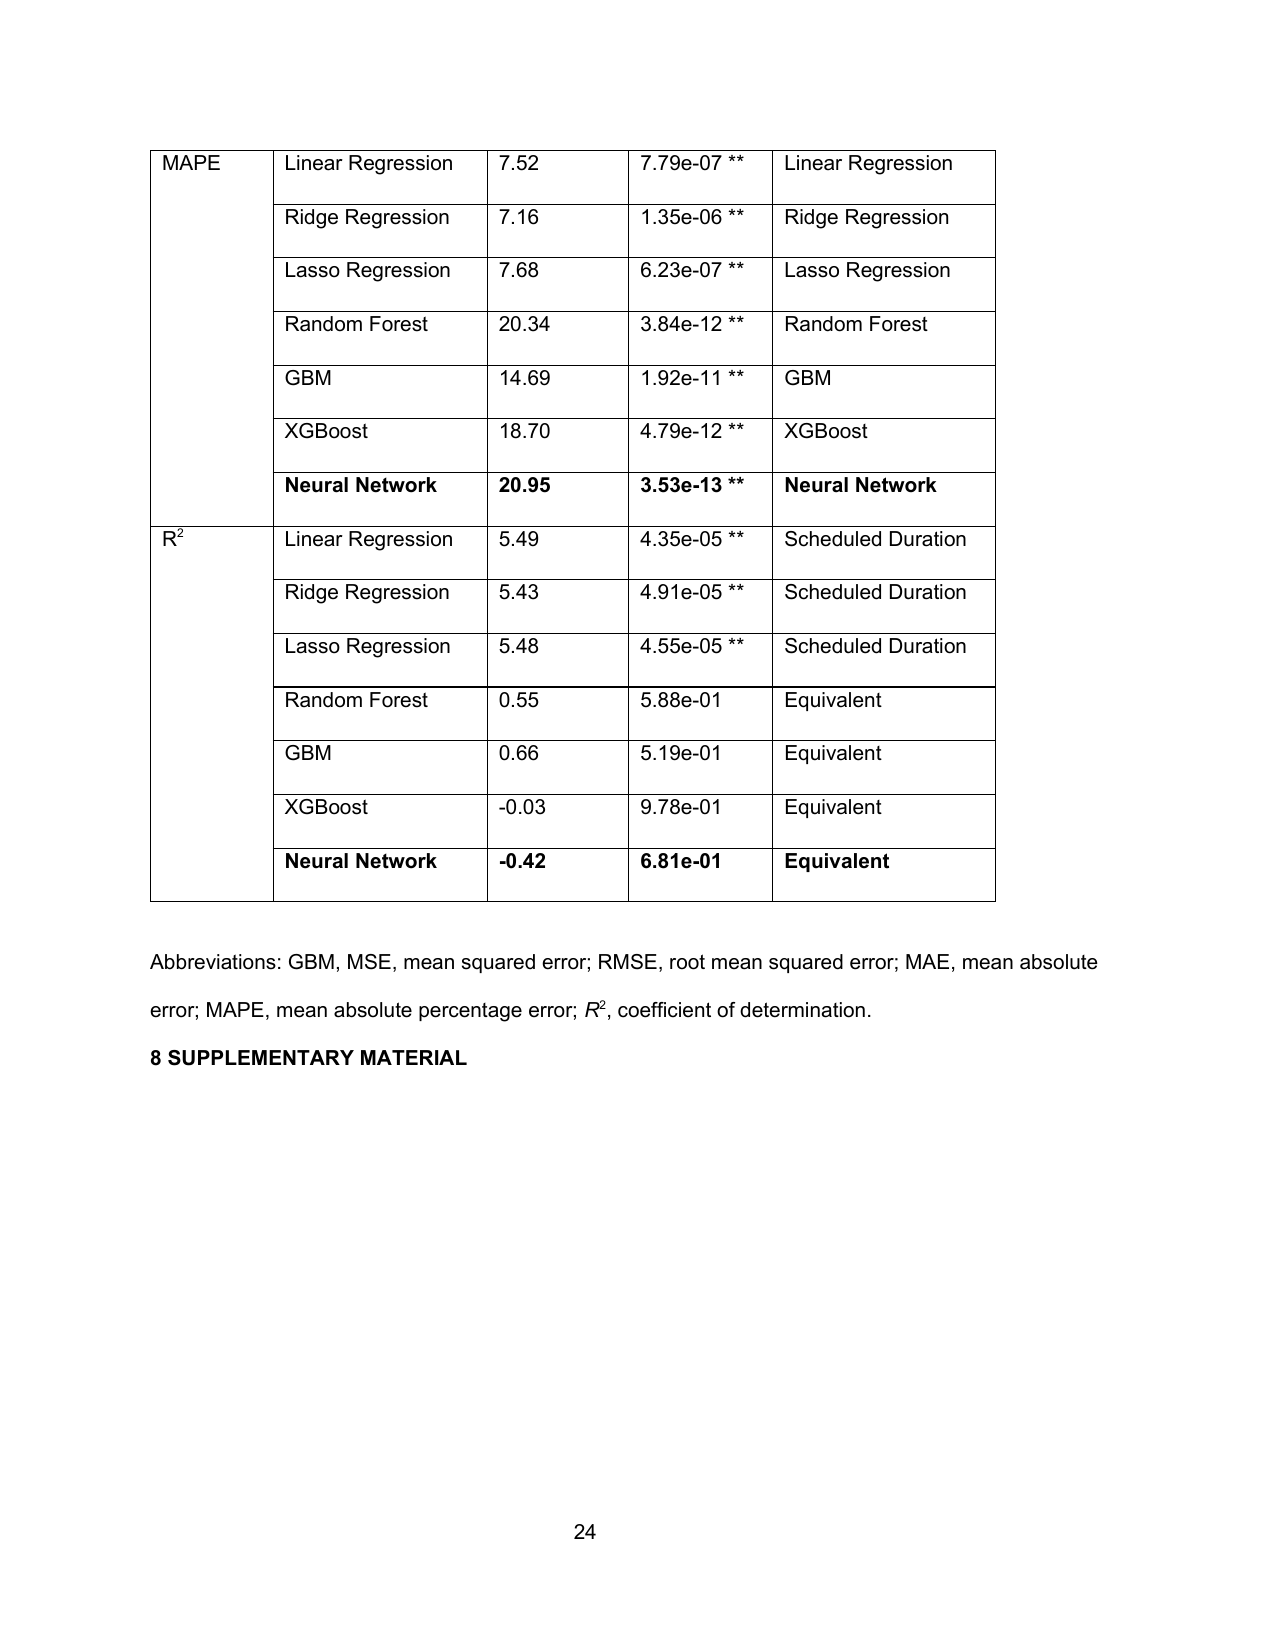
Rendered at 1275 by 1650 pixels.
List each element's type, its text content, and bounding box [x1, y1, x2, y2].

table_cell 1.92e-11 ** [629, 366, 772, 418]
table_cell Linear Regression [274, 527, 487, 579]
table_cell 4.79e-12 ** [629, 419, 772, 472]
table_cell 5.19e-01 [629, 741, 772, 794]
table_cell Neural Network [773, 473, 995, 526]
table_cell 7.16 [488, 205, 628, 257]
table_cell Equivalent [773, 688, 995, 740]
table_cell XGBoost [274, 419, 487, 472]
table_cell 0.55 [488, 688, 628, 740]
table_cell 1.35e-06 ** [629, 205, 772, 257]
table_cell Random Forest [274, 688, 487, 740]
table_cell XGBoost [773, 419, 995, 472]
table_cell 5.48 [488, 634, 628, 686]
table_cell 6.81e-01 [629, 849, 772, 901]
table_cell 7.52 [488, 151, 628, 204]
table_cell 6.23e-07 ** [629, 258, 772, 311]
table_cell Neural Network [274, 473, 487, 526]
table_cell XGBoost [274, 795, 487, 847]
table_cell Scheduled Duration [773, 580, 995, 633]
table_cell Random Forest [773, 312, 995, 364]
table_cell Scheduled Duration [773, 634, 995, 686]
table_cell 0.66 [488, 741, 628, 794]
table_cell Equivalent [773, 795, 995, 847]
table_cell Random Forest [274, 312, 487, 364]
table_cell 4.55e-05 ** [629, 634, 772, 686]
table_cell 5.88e-01 [629, 688, 772, 740]
table_cell Ridge Regression [773, 205, 995, 257]
table_cell 3.84e-12 ** [629, 312, 772, 364]
table_cell Lasso Regression [274, 634, 487, 686]
table_cell 4.91e-05 ** [629, 580, 772, 633]
table_cell 5.43 [488, 580, 628, 633]
table_cell Equivalent [773, 849, 995, 901]
table_cell Lasso Regression [274, 258, 487, 311]
table_cell Ridge Regression [274, 205, 487, 257]
table_cell R2 [151, 527, 273, 901]
table_cell 20.95 [488, 473, 628, 526]
table_cell 20.34 [488, 312, 628, 364]
table_cell 3.53e-13 ** [629, 473, 772, 526]
table_cell 4.35e-05 ** [629, 527, 772, 579]
table_cell 18.70 [488, 419, 628, 472]
table_cell Scheduled Duration [773, 527, 995, 579]
table_cell GBM [773, 366, 995, 418]
table_cell 14.69 [488, 366, 628, 418]
text Abbreviations: GBM, MSE, mean squared error; RMSE, root mean squared error; MAE, mean absolute error; MAPE, mean absolute percentage error; R2, coefficient of determination. [150, 950, 1125, 1022]
table_cell GBM [274, 366, 487, 418]
table_cell Linear Regression [773, 151, 995, 204]
table_cell -0.42 [488, 849, 628, 901]
table_cell 7.68 [488, 258, 628, 311]
table_cell -0.03 [488, 795, 628, 847]
table_cell GBM [274, 741, 487, 794]
table_cell 7.79e-07 ** [629, 151, 772, 204]
table_cell 5.49 [488, 527, 628, 579]
table_cell Linear Regression [274, 151, 487, 204]
table_cell Equivalent [773, 741, 995, 794]
table_cell MAPE [151, 151, 273, 526]
table_cell 9.78e-01 [629, 795, 772, 847]
text 8 SUPPLEMENTARY MATERIAL [150, 1046, 1125, 1070]
table_cell Ridge Regression [274, 580, 487, 633]
table_cell Neural Network [274, 849, 487, 901]
table_cell Lasso Regression [773, 258, 995, 311]
